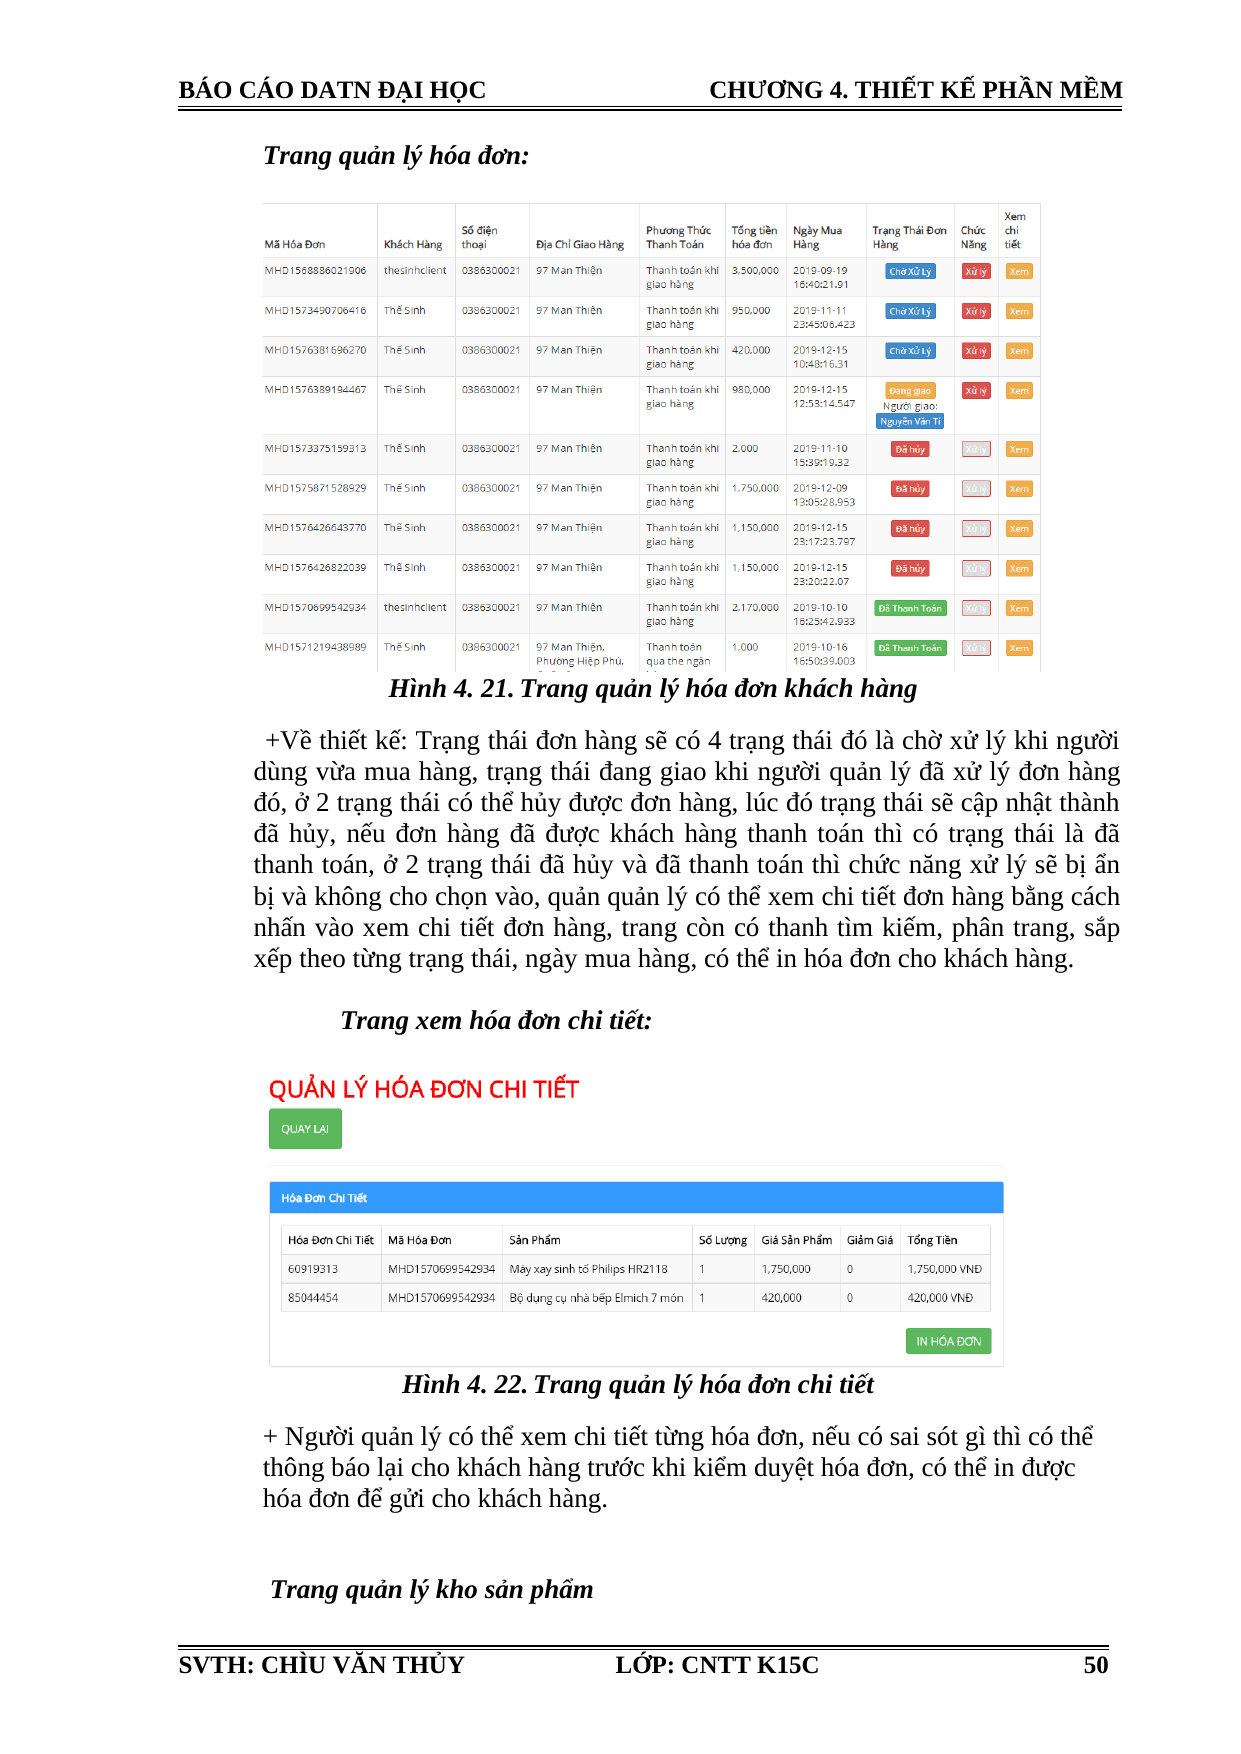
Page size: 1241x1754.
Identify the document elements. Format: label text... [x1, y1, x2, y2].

list + Người quản lý có thể xem chi tiết từng hóa đơn, nếu có sai sót gì thì có thể thông báo lại cho khách hàng trước khi kiểm duyệt hóa đơn, có thể in được hóa đơn để gửi cho khách hàng. [263, 1420, 1122, 1513]
list Trang quản lý kho sản phẩm [263, 1573, 1122, 1604]
picture [262, 201, 1043, 672]
text Hình 4. 21. Trang quản lý hóa đơn khách hàng [178, 672, 1122, 703]
text Trang xem hóa đơn chi tiết: [150, 1004, 1122, 1035]
text +Về thiết kế: Trạng thái đơn hàng sẽ có 4 trạng thái đó là chờ xử lý khi người dùng vừa mua hàng, trạng thái đang giao khi người quản lý đã xử lý đơn hàng đó, ở 2 trạng thái có thể hủy được đơn hàng, lúc đó trạng thái sẽ cập nhật thành đã hủy, nếu đơn hàng đã được khách hàng thanh toán thì có trạng thái là đã thanh toán, ở 2 trạng thái đã hủy và đã thanh toán thì chức năng xử lý sẽ bị ẩn bị và không cho chọn vào, quản quản lý có thể xem chi tiết đơn hàng bằng cách nhấn vào xem chi tiết đơn hàng, trang còn có thanh tìm kiếm, phân trang, sắp xếp theo từng trạng thái, ngày mua hàng, có thể in hóa đơn cho khách hàng. [150, 724, 1122, 973]
list Trang quản lý hóa đơn: [263, 139, 1122, 170]
text Hình 4. 22. Trang quản lý hóa đơn chi tiết [178, 1368, 1122, 1399]
picture [262, 1066, 1006, 1368]
